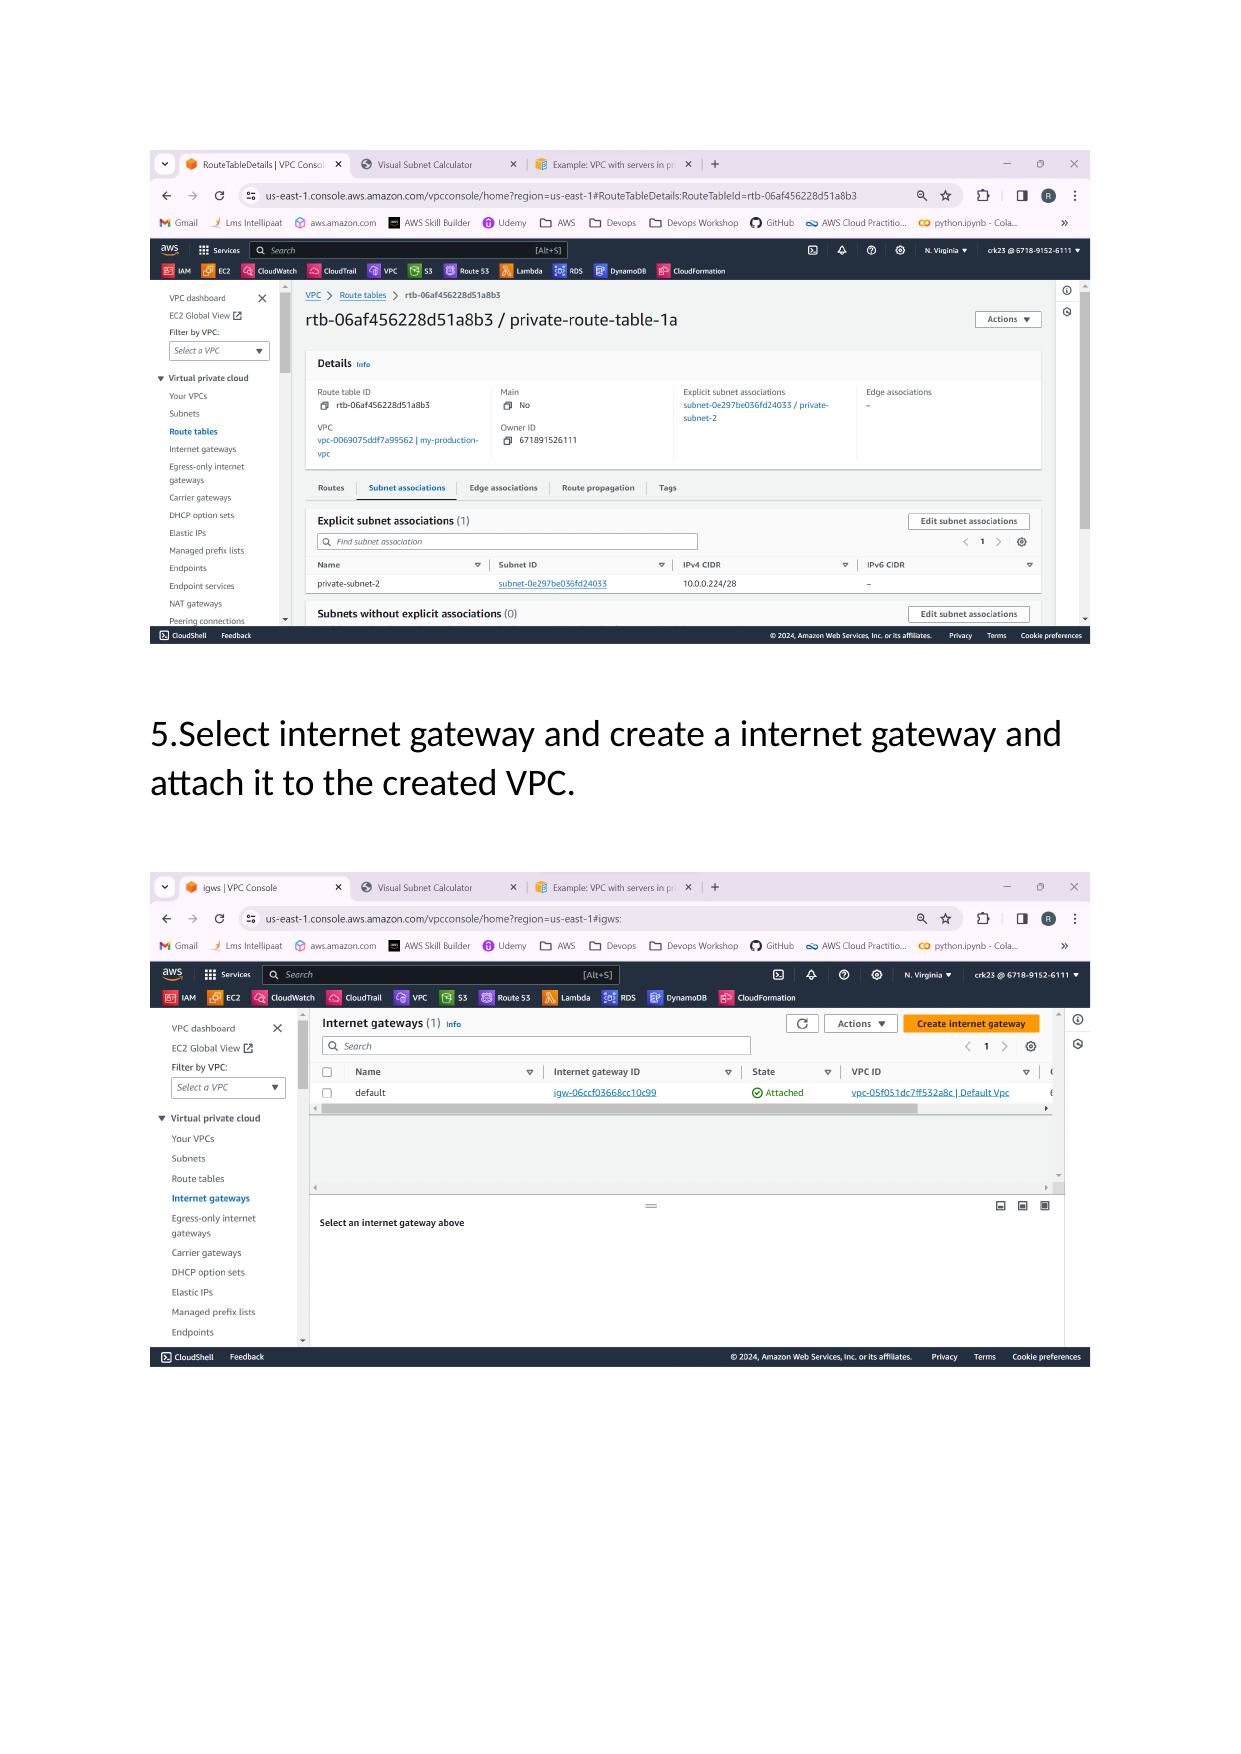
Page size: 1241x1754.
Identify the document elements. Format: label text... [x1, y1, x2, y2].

picture [150, 150, 1091, 644]
text 5.Select internet gateway and create a internet gateway and attach it to the created VPC. [150, 710, 1090, 805]
picture [150, 872, 1091, 1367]
